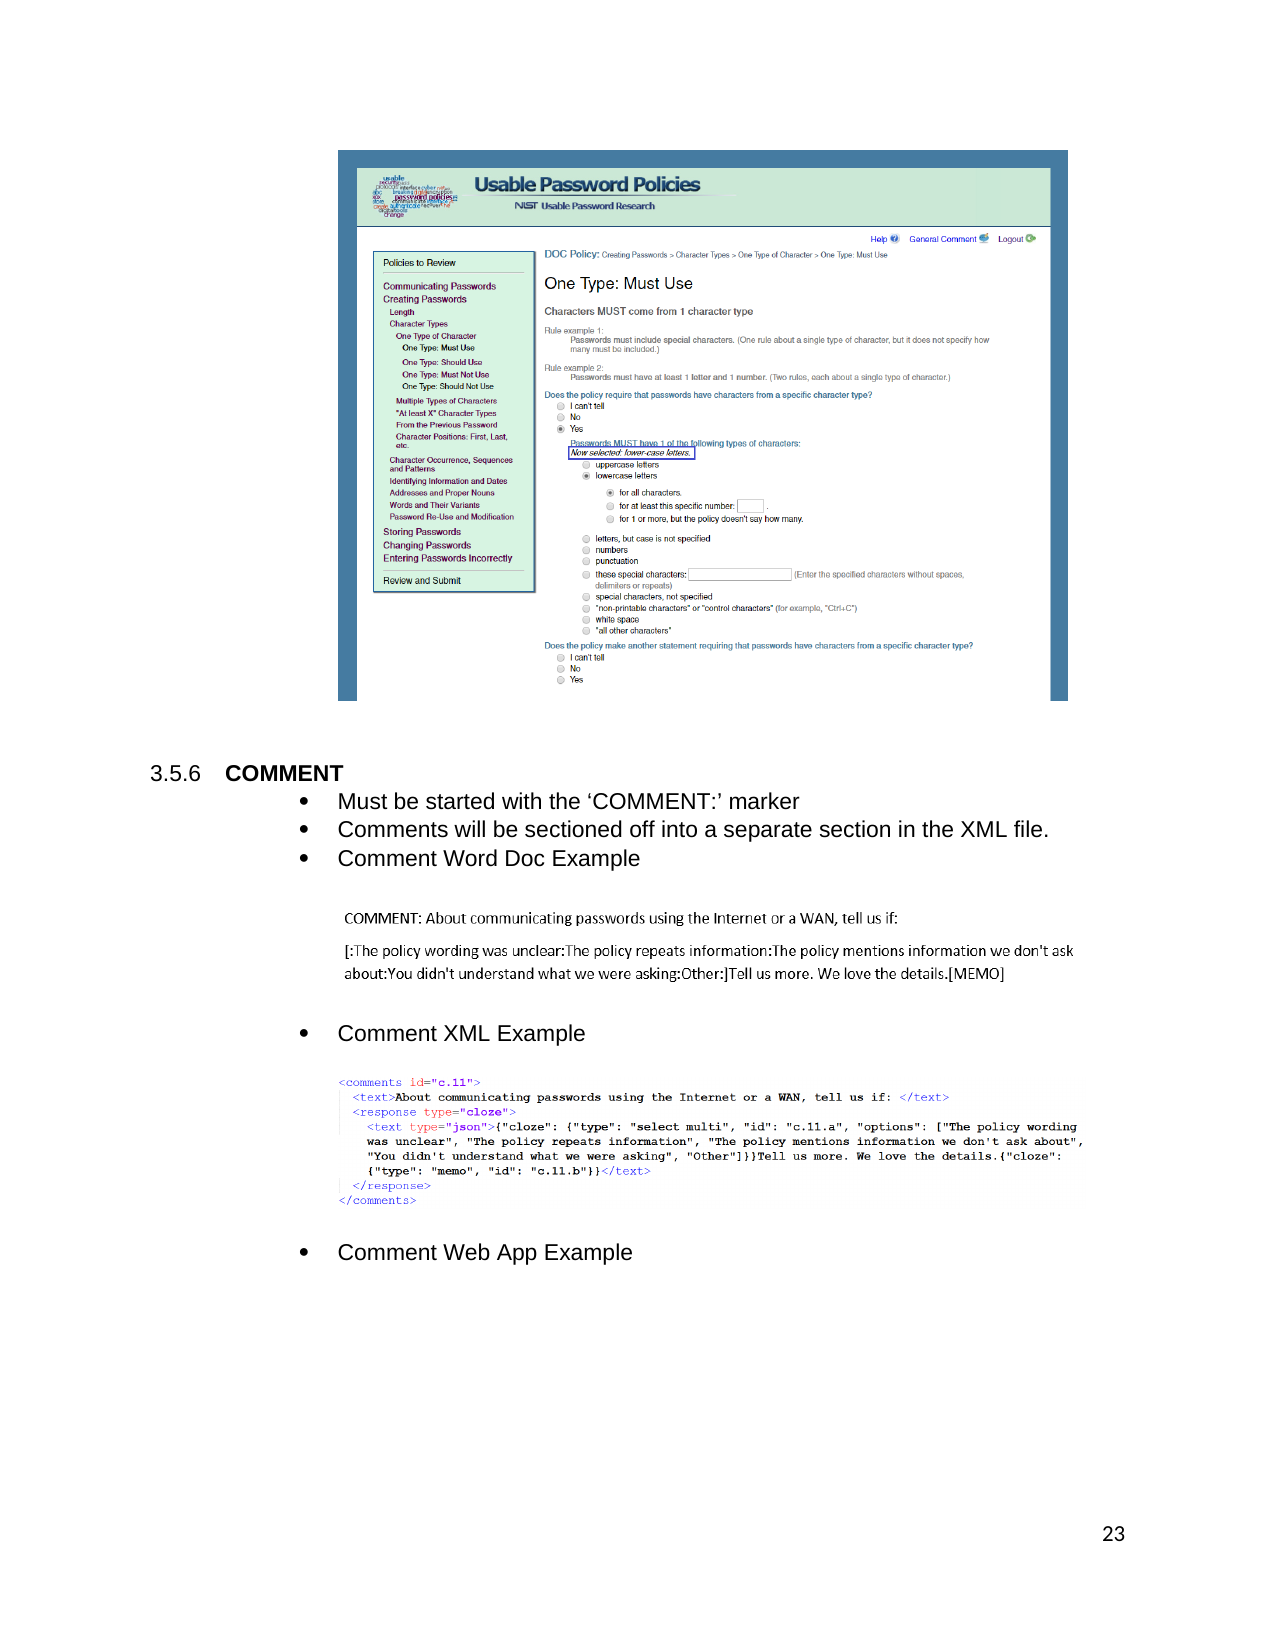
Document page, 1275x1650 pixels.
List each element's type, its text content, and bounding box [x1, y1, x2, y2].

picture [337, 150, 1068, 701]
list Comment Word Doc Example [300, 845, 1125, 871]
picture [337, 901, 1084, 990]
list COMMENT [150, 759, 1125, 786]
list Must be started with the ‘COMMENT:’ marker [300, 788, 1125, 814]
list Comment Web App Example [300, 1239, 1125, 1266]
list Comment XML Example [300, 1020, 1125, 1046]
picture [337, 1077, 1086, 1209]
list Comments will be sectioned off into a separate section in the XML file. [300, 816, 1125, 843]
